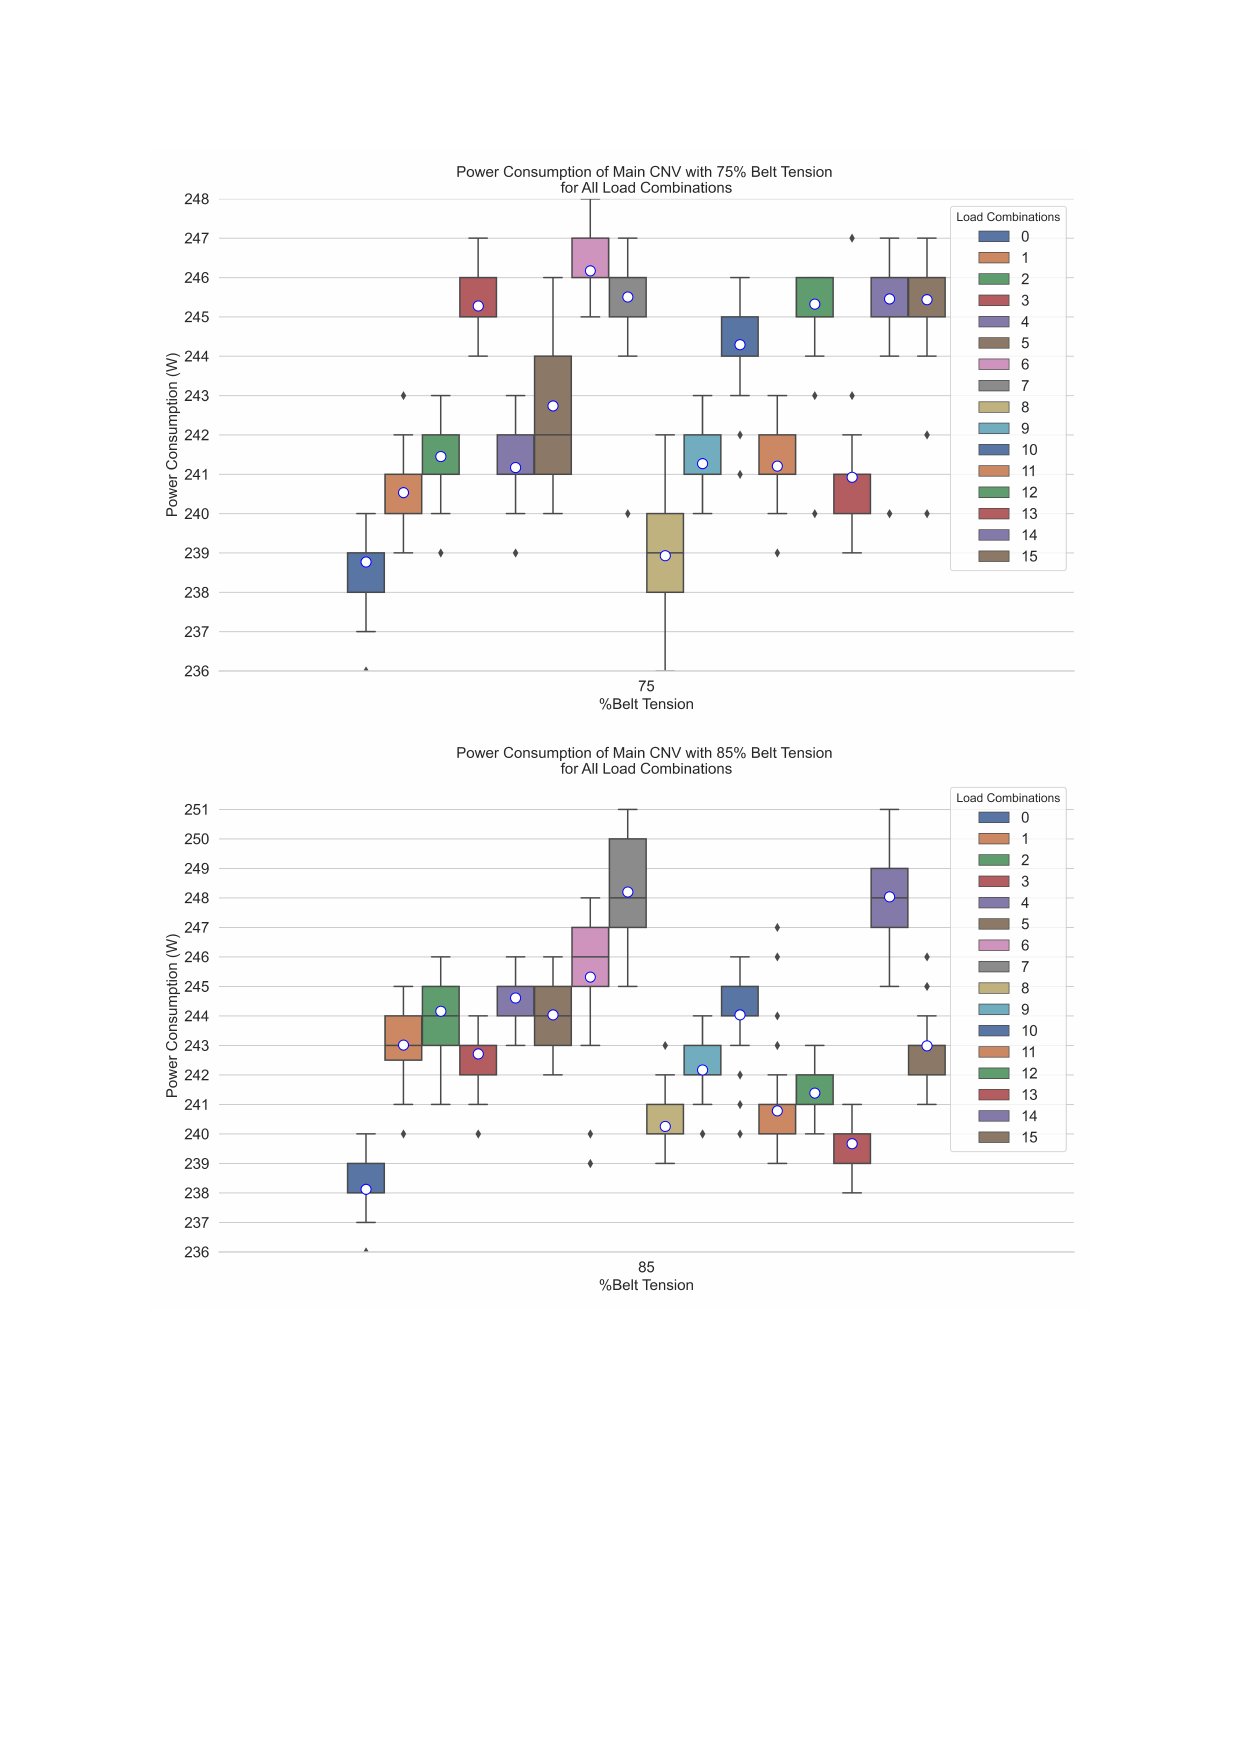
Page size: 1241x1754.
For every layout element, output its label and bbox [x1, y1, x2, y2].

picture [150, 730, 1090, 1310]
picture [150, 149, 1090, 729]
